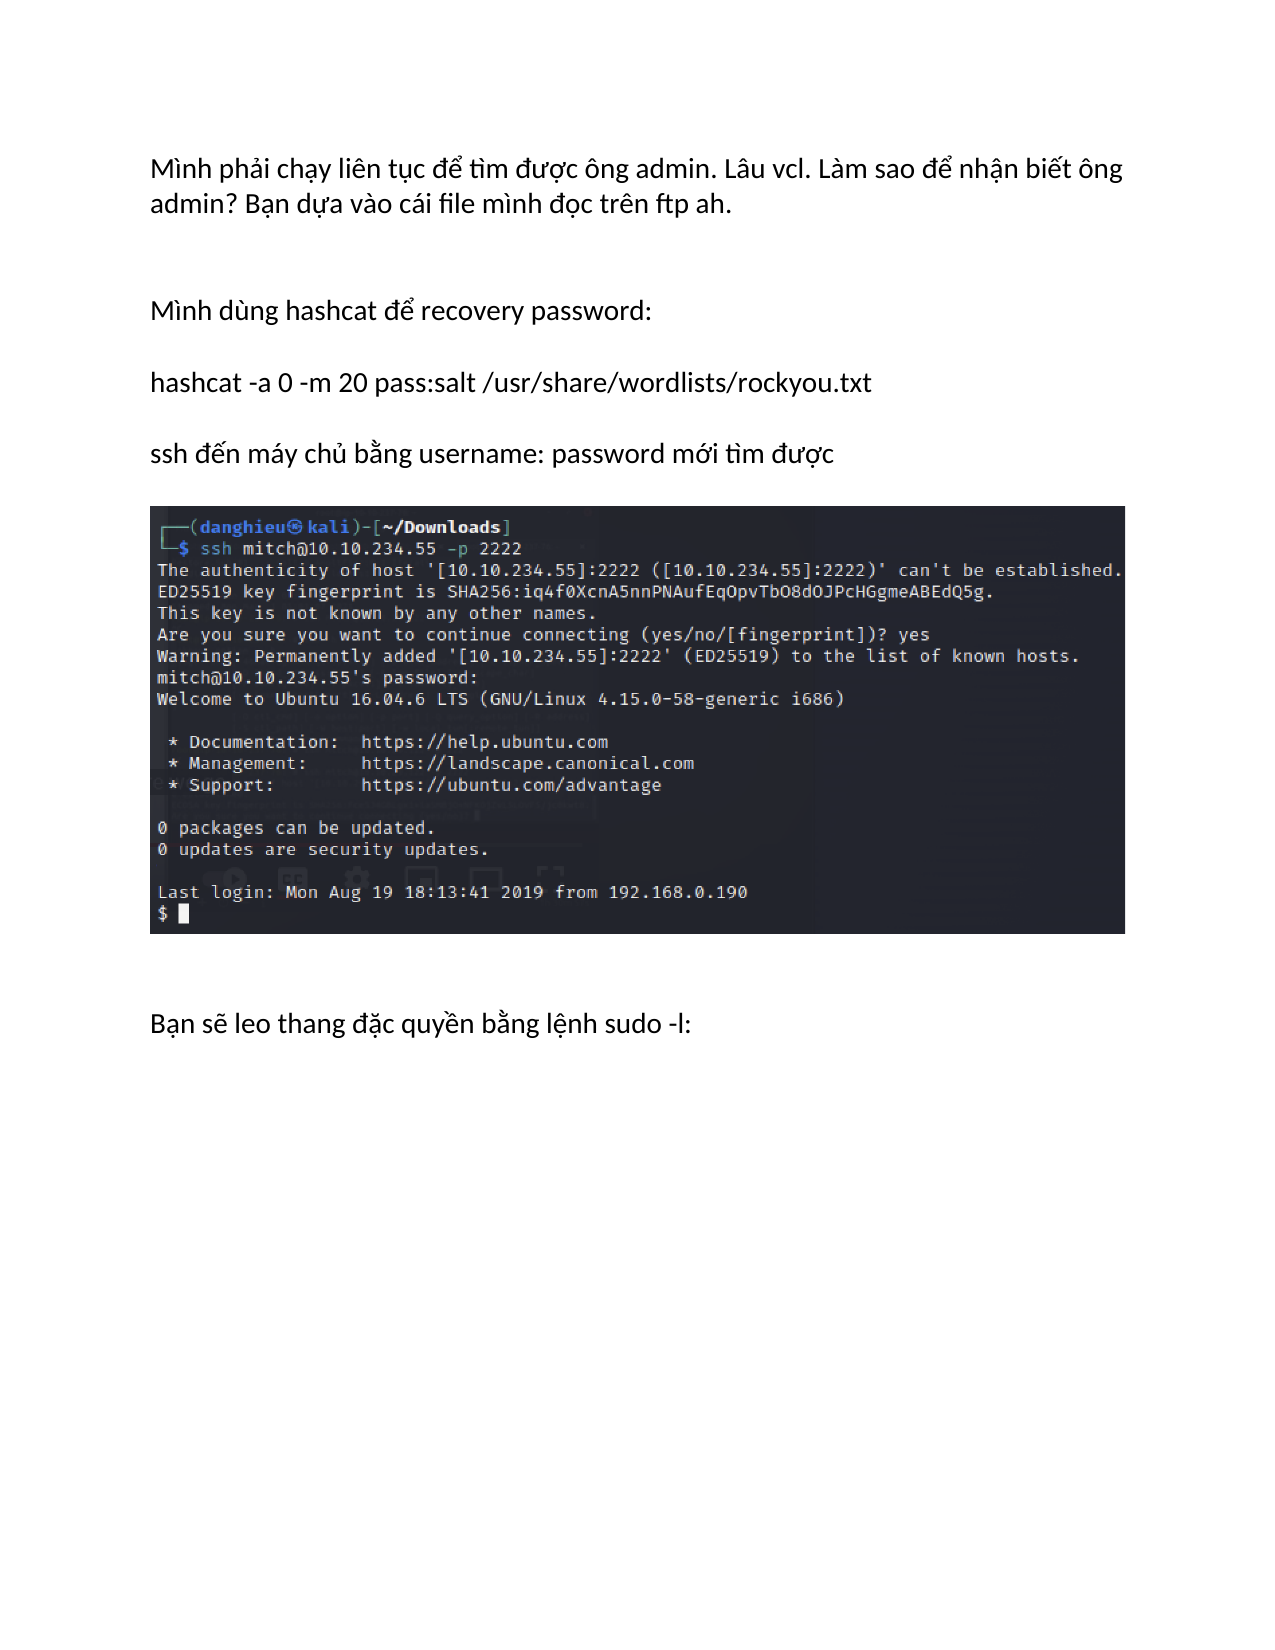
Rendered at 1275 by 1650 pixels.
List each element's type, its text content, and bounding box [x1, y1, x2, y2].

text ssh đến máy chủ bằng username: password mới tìm được [150, 435, 1125, 471]
text hashcat -a 0 -m 20 pass:salt /usr/share/wordlists/rockyou.txt [150, 364, 1125, 399]
text Mình phải chạy liên tục để tìm được ông admin. Lâu vcl. Làm sao để nhận biết ông admin? Bạn dựa vào cái file mình đọc trên ftp ah. [150, 150, 1125, 221]
picture [150, 506, 1125, 934]
text Bạn sẽ leo thang đặc quyền bằng lệnh sudo -l: [150, 1005, 1125, 1041]
text Mình dùng hashcat để recovery password: [150, 292, 1125, 328]
